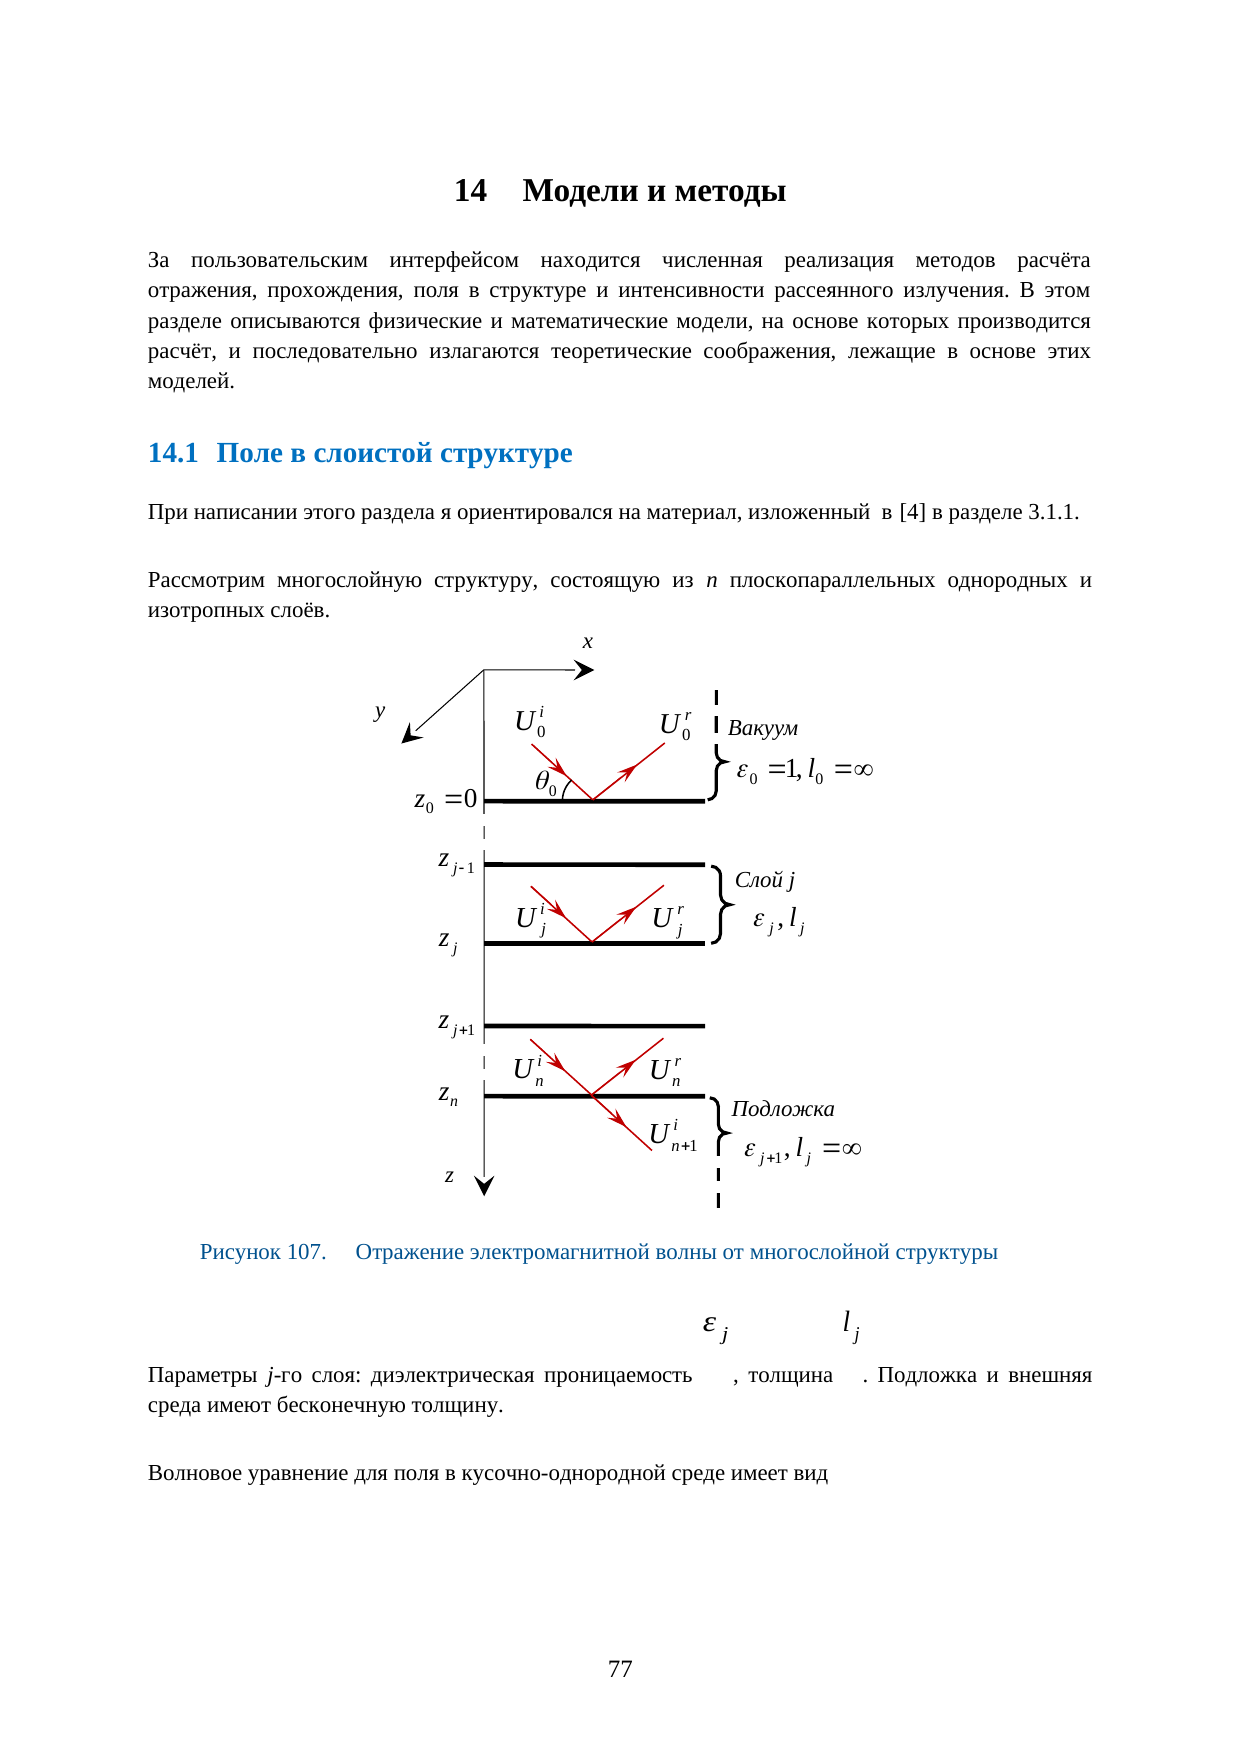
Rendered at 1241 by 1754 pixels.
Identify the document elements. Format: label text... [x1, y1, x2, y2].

text Волновое уравнение для поля в кусочно-однородной среде имеет вид [148, 1459, 1093, 1485]
subtitle Модели и методы [148, 170, 1093, 209]
text Параметры j-го слоя: диэлектрическая проницаемость , толщина . Подложка и внешняя среда имеют бесконечную толщину. [148, 1306, 1093, 1417]
subtitle Поле в слоистой структуре [148, 435, 1093, 468]
text За пользовательским интерфейсом находится численная реализация методов расчёта отражения, прохождения, поля в структуре и интенсивности рассеянного излучения. В этом разделе описываются физические и математические модели, на основе которых производится расчёт, и последовательно излагаются теоретические соображения, лежащие в основе этих моделей. [148, 246, 1093, 393]
text Рассмотрим многослойную структуру, состоящую из n плоскопараллельных однородных и изотропных слоёв. [148, 566, 1093, 623]
list Отражение электромагнитной волны от многослойной структуры [178, 664, 1093, 1264]
text При написании этого раздела я ориентировался на материал, изложенный в [4] в разделе 3.1.1. [148, 498, 1093, 525]
